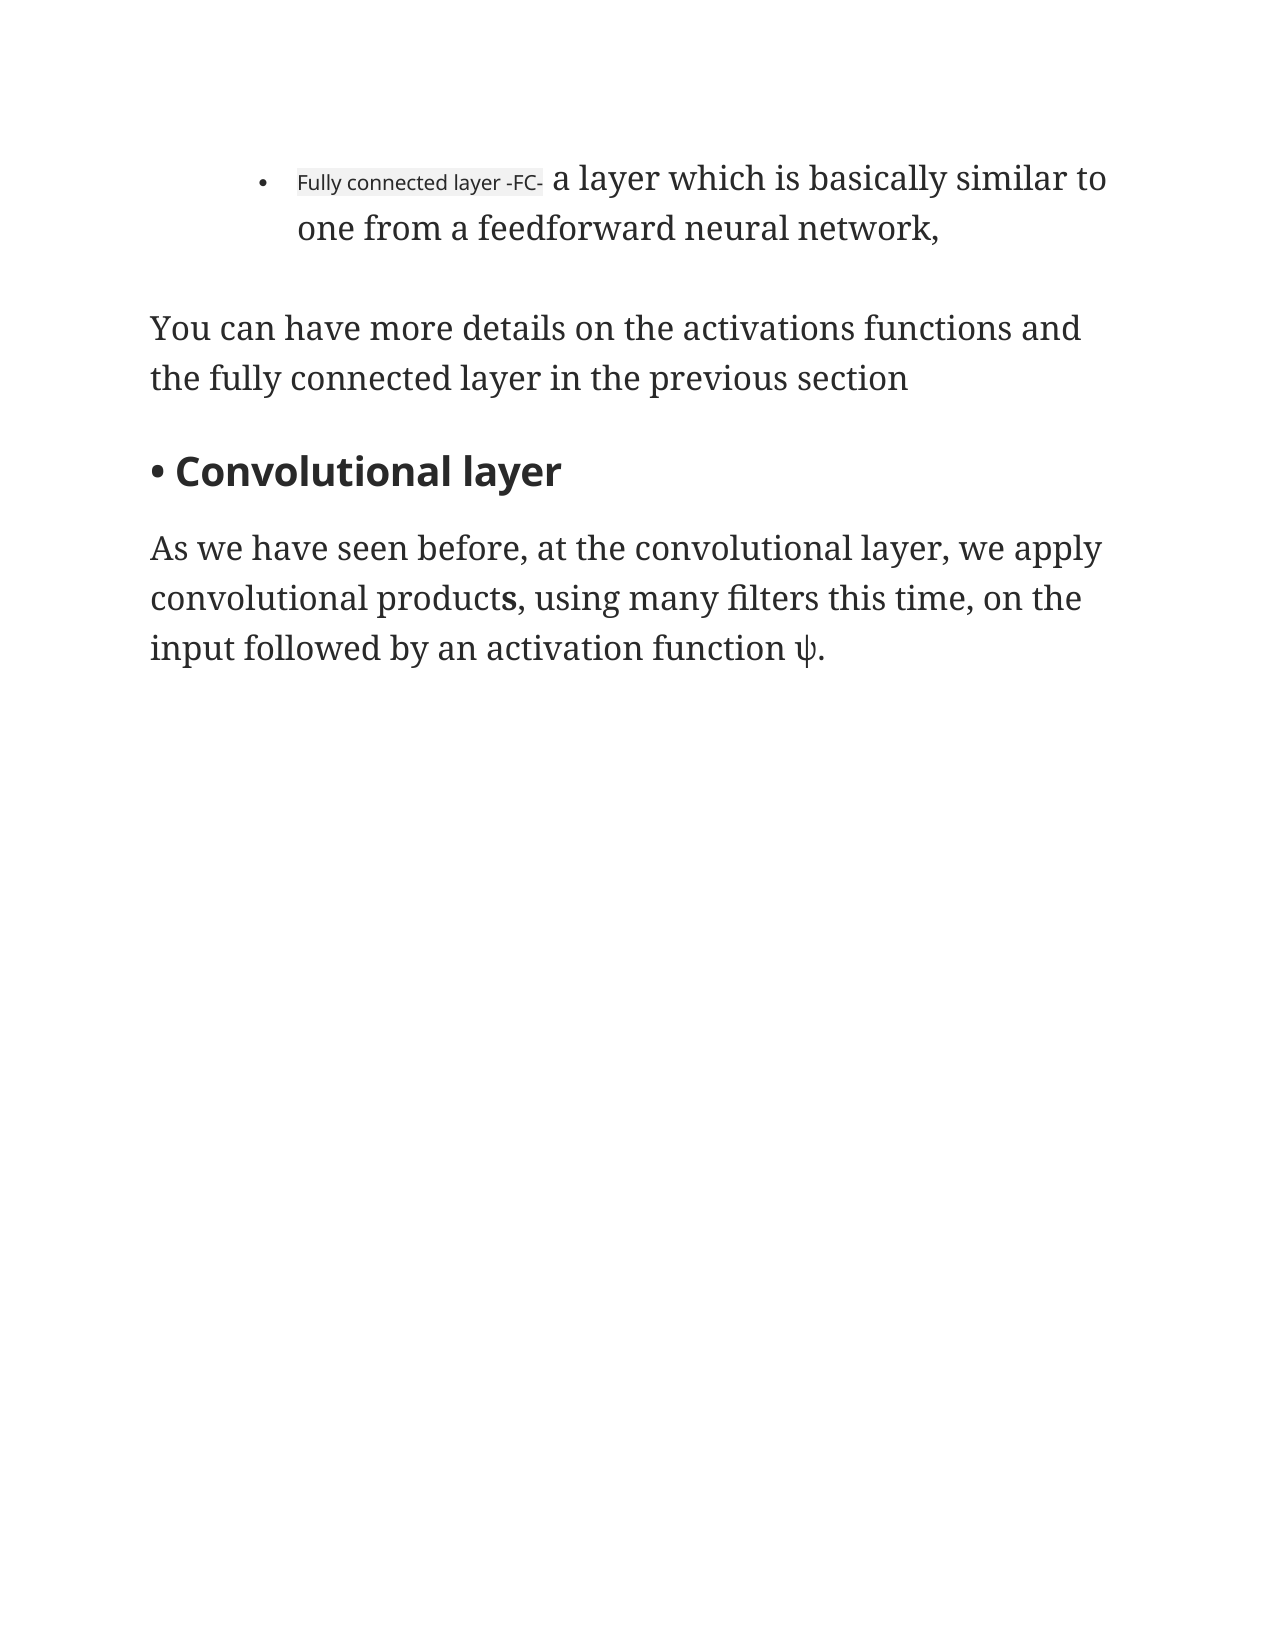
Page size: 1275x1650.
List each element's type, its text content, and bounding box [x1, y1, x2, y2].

text • Convolutional layer [150, 443, 1125, 498]
text You can have more details on the activations functions and the fully connected layer in the previous section [150, 300, 1125, 400]
text As we have seen before, at the convolutional layer, we apply convolutional products, using many filters this time, on the input followed by an activation function ψ. [150, 520, 1125, 670]
list Fully connected layer -FC- a layer which is basically similar to one from a feedforward neural network, [259, 150, 1125, 250]
